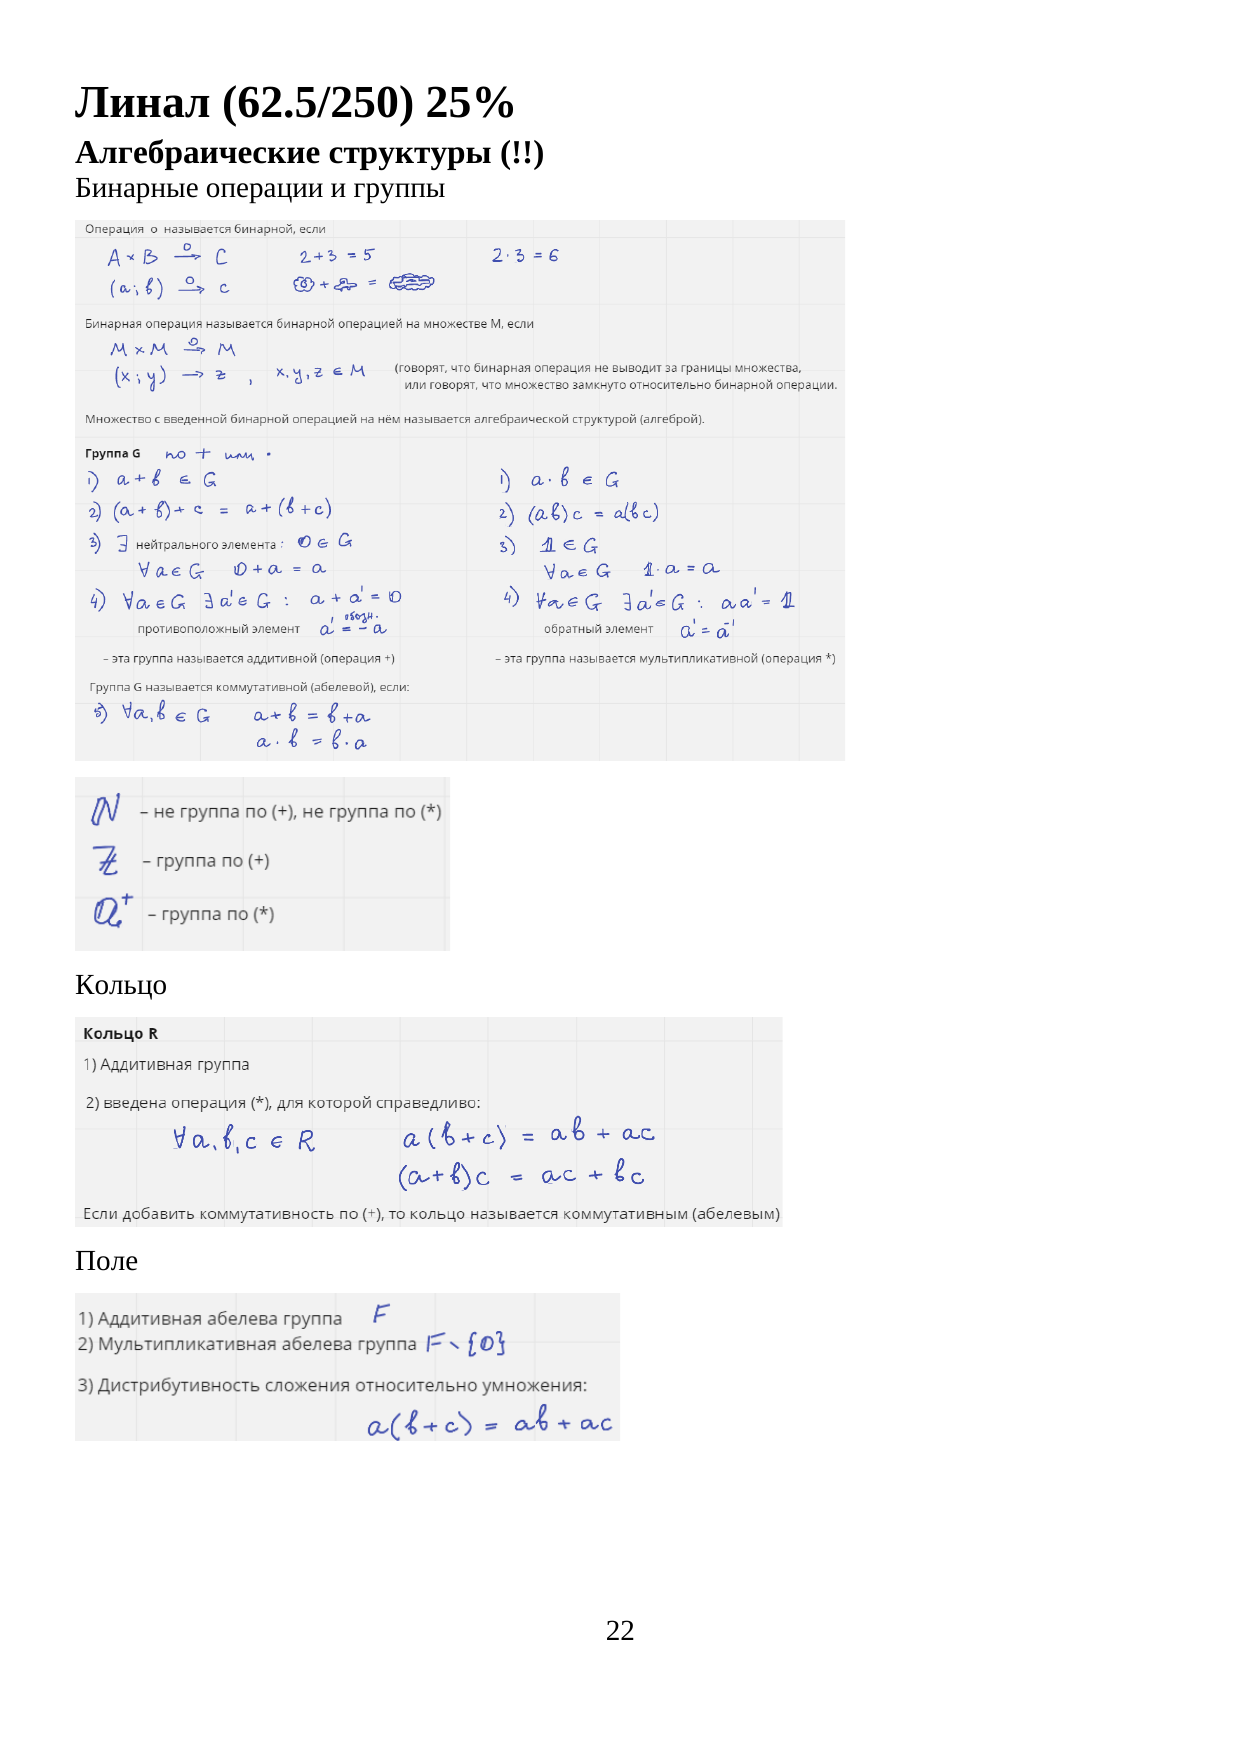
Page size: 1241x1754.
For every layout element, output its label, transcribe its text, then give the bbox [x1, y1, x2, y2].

picture [75, 220, 846, 761]
text Кольцо [75, 967, 1165, 1000]
picture [75, 1293, 621, 1441]
text Бинарные операции и группы [75, 170, 1165, 204]
picture [75, 1017, 783, 1227]
subtitle Линал (62.5/250) 25% [75, 75, 1165, 128]
subtitle Алгебраические структуры (!!) [75, 132, 1165, 170]
picture [75, 777, 451, 951]
text Поле [75, 1243, 1165, 1277]
